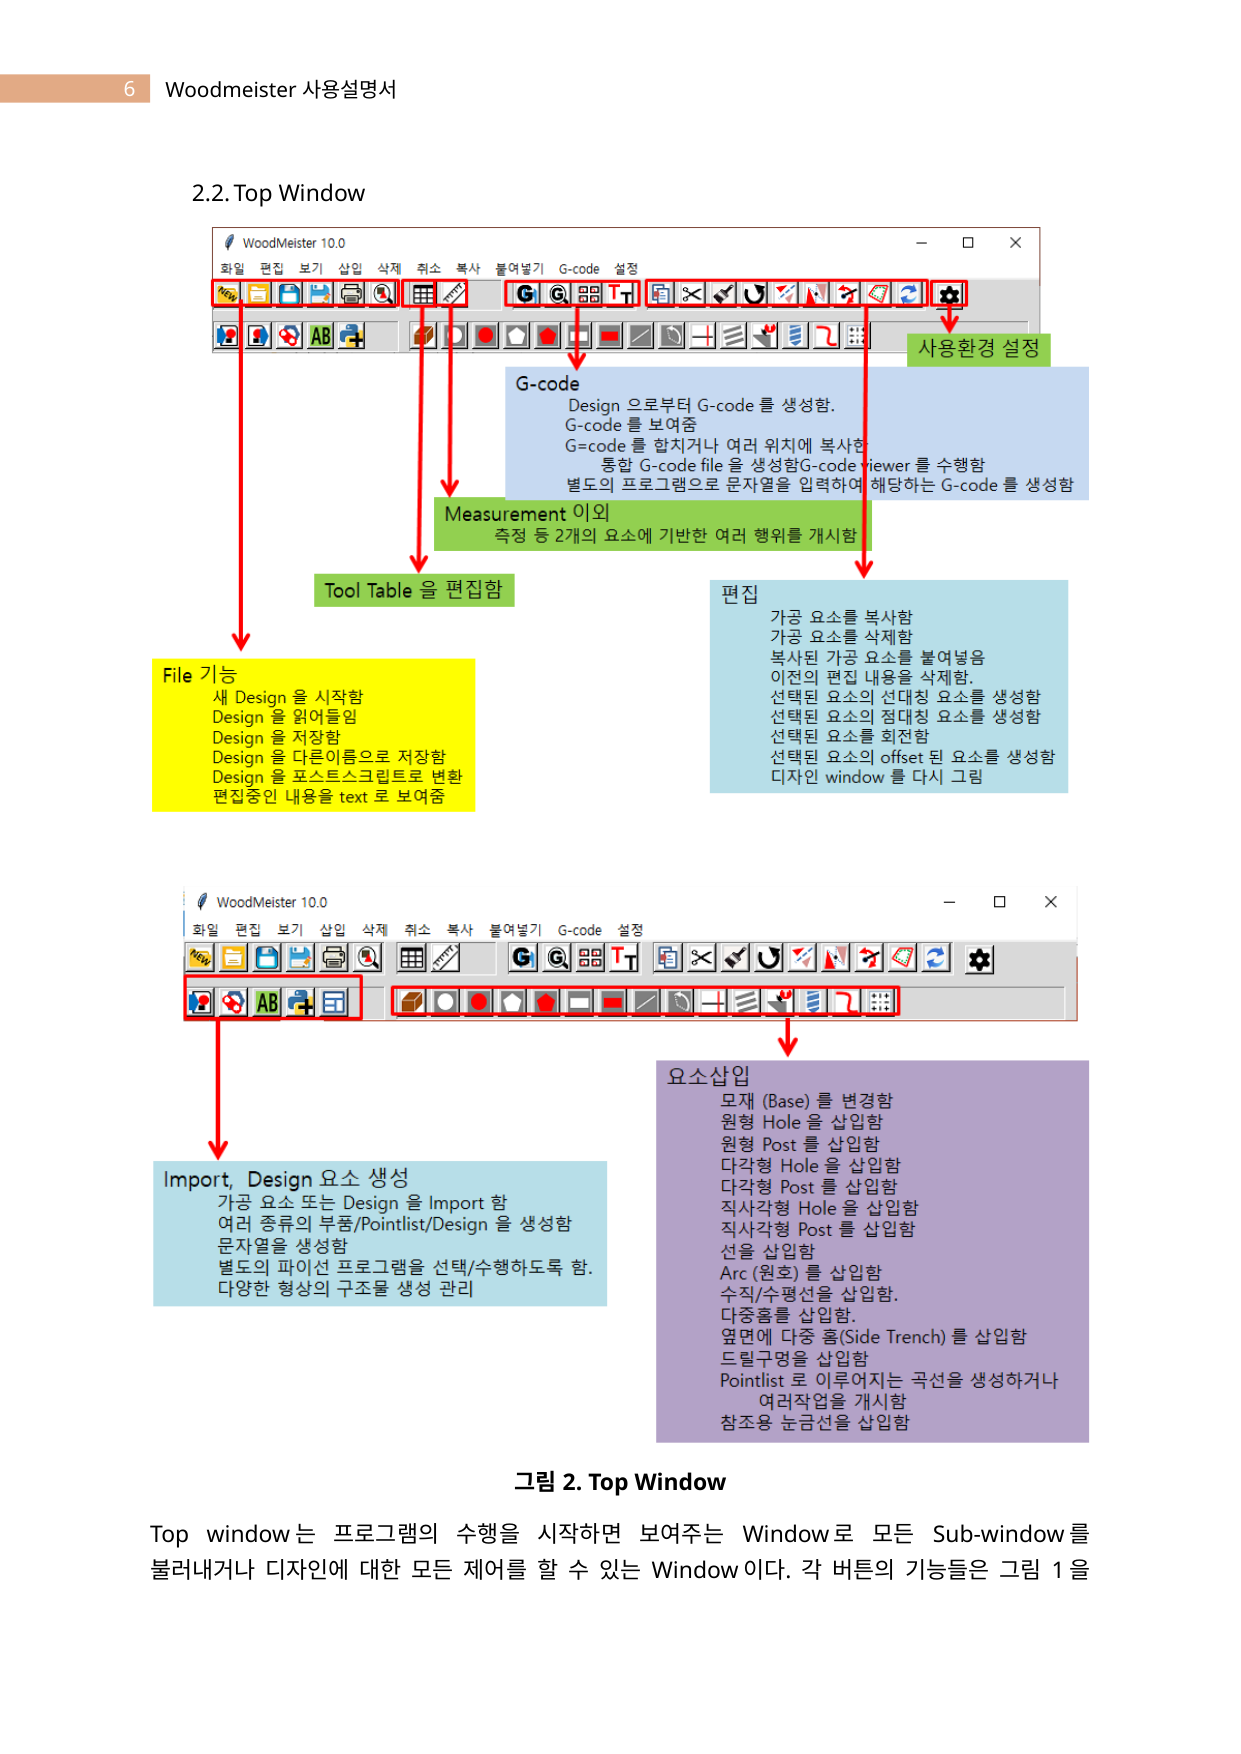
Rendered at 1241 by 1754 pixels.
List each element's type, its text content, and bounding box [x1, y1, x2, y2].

text 그림 2. Top Window [150, 1463, 1090, 1497]
picture [150, 886, 1090, 1445]
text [150, 1516, 1090, 1585]
picture [150, 227, 1089, 817]
subtitle Top Window [192, 177, 1090, 208]
